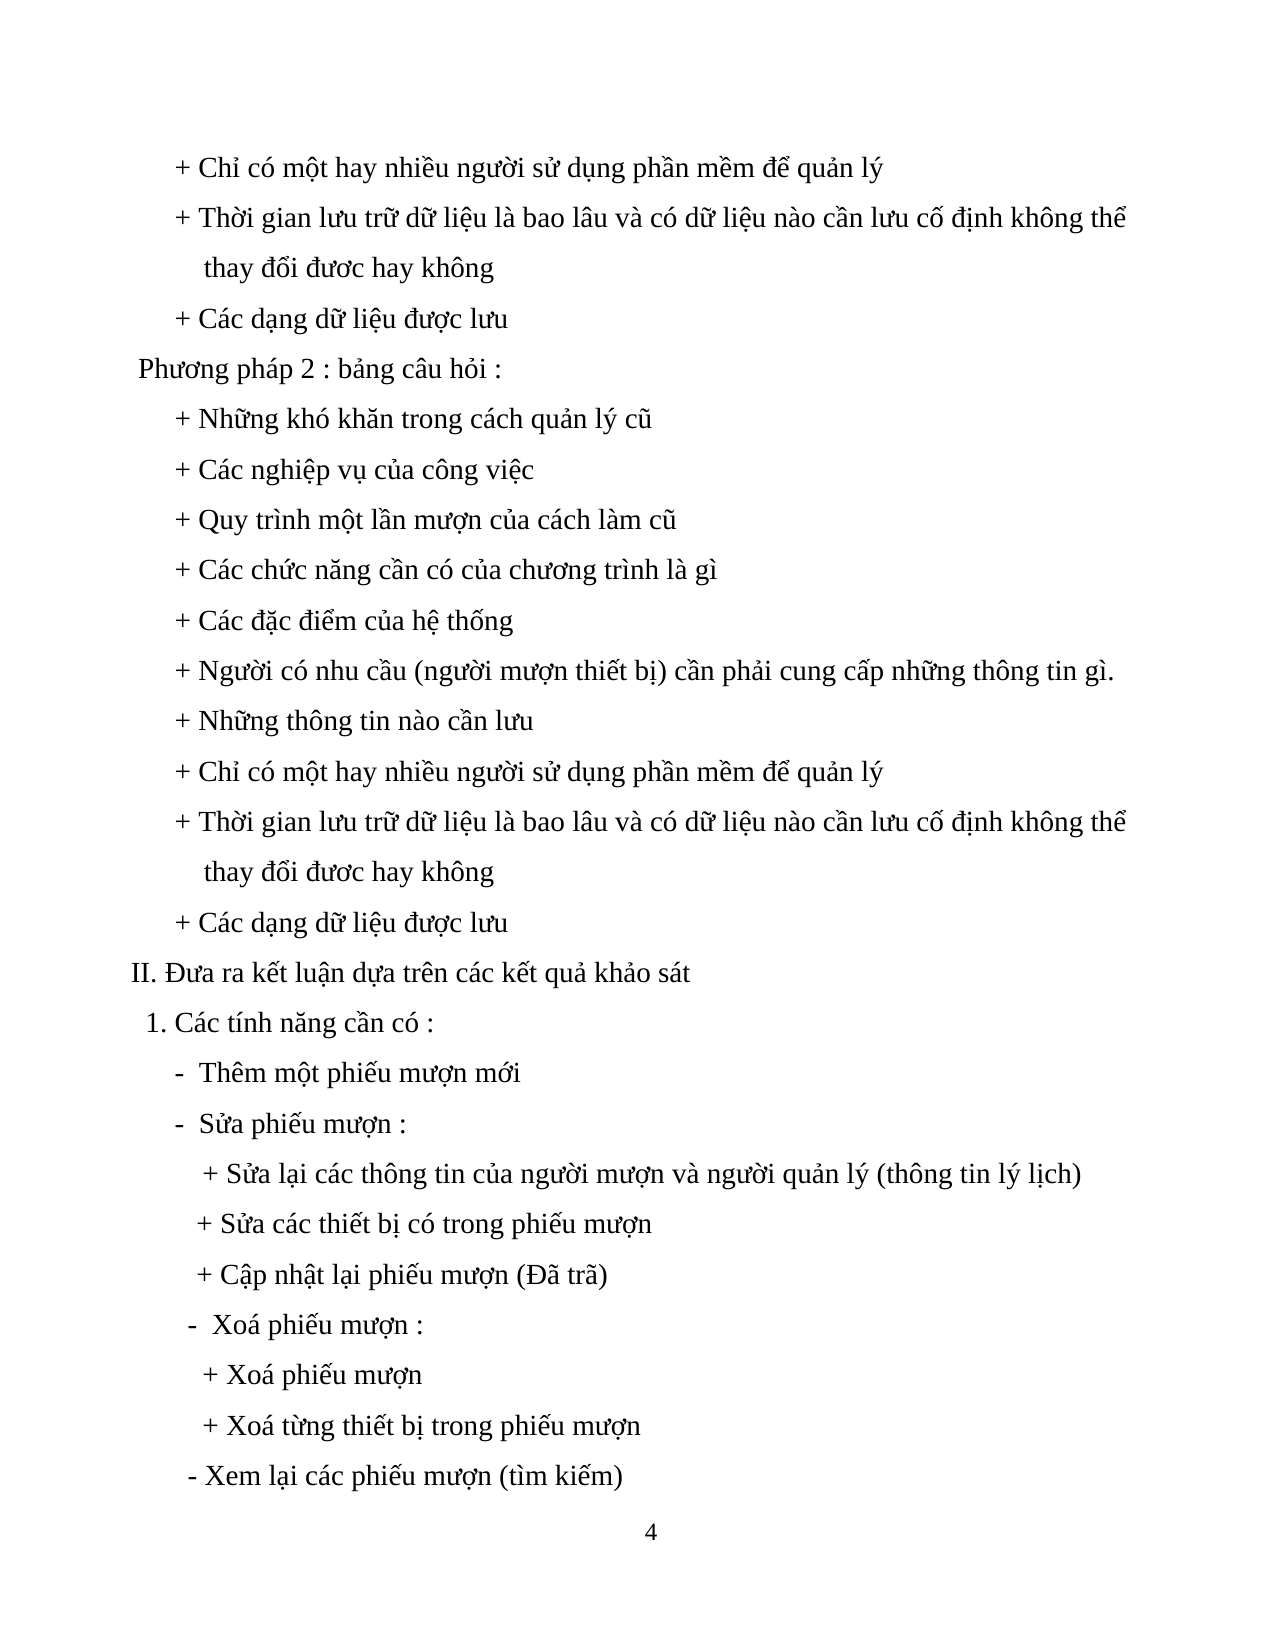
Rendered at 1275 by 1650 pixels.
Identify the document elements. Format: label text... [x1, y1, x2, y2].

text + Cập nhật lại phiếu mượn (Đã trã) [131, 1257, 1181, 1290]
text + Thời gian lưu trữ dữ liệu là bao lâu và có dữ liệu nào cần lưu cố định không thể [131, 200, 1181, 234]
text + Các chức năng cần có của chương trình là gì [131, 552, 1171, 586]
text + Xoá phiếu mượn [187, 1357, 1181, 1391]
text + Sửa lại các thông tin của người mượn và người quản lý (thông tin lý lịch) [131, 1156, 1181, 1190]
text Phương pháp 2 : bảng câu hỏi : [131, 351, 1171, 385]
text + Các dạng dữ liệu được lưu [131, 905, 1181, 938]
text + Các đặc điểm của hệ thống [131, 603, 1171, 636]
text thay đổi đươc hay không [131, 251, 1181, 284]
text + Quy trình một lần mượn của cách làm cũ [131, 502, 1171, 536]
text + Người có nhu cầu (người mượn thiết bị) cần phải cung cấp những thông tin gì. [131, 653, 1171, 687]
text 1. Các tính năng cần có : [131, 1005, 1181, 1039]
text II. Đưa ra kết luận dựa trên các kết quả khảo sát [131, 955, 1181, 988]
text + Xoá từng thiết bị trong phiếu mượn [187, 1408, 1181, 1441]
text - Thêm một phiếu mượn mới [131, 1056, 1181, 1089]
text + Sửa các thiết bị có trong phiếu mượn [131, 1207, 1181, 1240]
text + Chỉ có một hay nhiều người sử dụng phần mềm để quản lý [131, 150, 1171, 183]
text + Chỉ có một hay nhiều người sử dụng phần mềm để quản lý [131, 754, 1171, 787]
text + Những khó khăn trong cách quản lý cũ [131, 402, 1171, 435]
text + Các nghiệp vụ của công việc [131, 452, 1171, 485]
text - Xoá phiếu mượn : [187, 1307, 1181, 1341]
text + Những thông tin nào cần lưu [131, 703, 1171, 737]
text thay đổi đươc hay không [131, 854, 1181, 888]
text - Sửa phiếu mượn : [131, 1106, 1181, 1139]
text + Các dạng dữ liệu được lưu [131, 301, 1181, 334]
text + Thời gian lưu trữ dữ liệu là bao lâu và có dữ liệu nào cần lưu cố định không thể [131, 804, 1181, 838]
text - Xem lại các phiếu mượn (tìm kiếm) [187, 1458, 1181, 1492]
